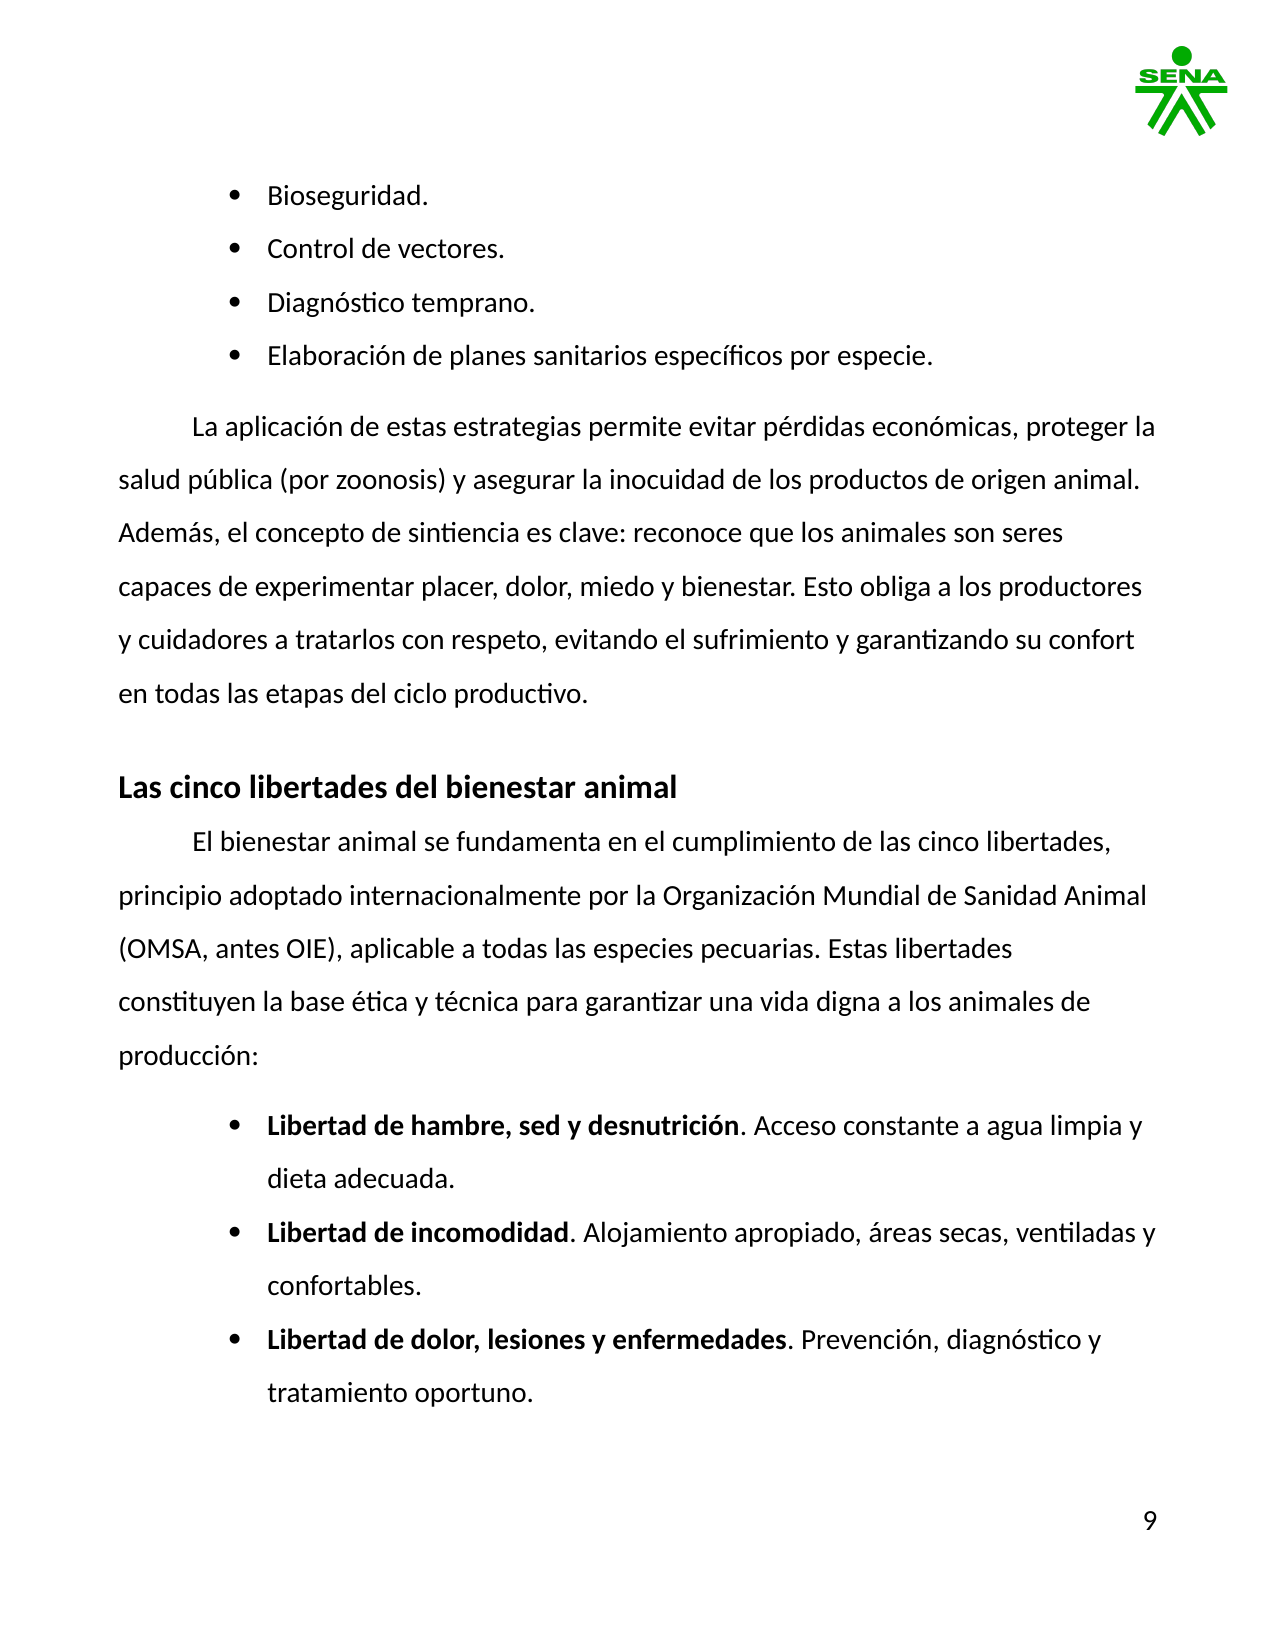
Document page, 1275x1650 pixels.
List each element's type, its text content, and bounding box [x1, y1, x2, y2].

list Diagnóstico temprano. [229, 284, 1157, 320]
list Elaboración de planes sanitarios específicos por especie. [229, 337, 1157, 373]
list Libertad de hambre, sed y desnutrición. Acceso constante a agua limpia y dieta adecuada. [229, 1107, 1157, 1196]
picture [1135, 46, 1228, 136]
list Libertad de dolor, lesiones y enfermedades. Prevención, diagnóstico y tratamiento oportuno. [229, 1321, 1157, 1410]
list Bioseguridad. [229, 177, 1157, 213]
text El bienestar animal se fundamenta en el cumplimiento de las cinco libertades, principio adoptado internacionalmente por la Organización Mundial de Sanidad Animal (OMSA, antes OIE), aplicable a todas las especies pecuarias. Estas libertades constituyen la base ética y técnica para garantizar una vida digna a los animales de producción: [118, 823, 1157, 1072]
list Libertad de incomodidad. Alojamiento apropiado, áreas secas, ventiladas y confortables. [229, 1214, 1157, 1303]
subtitle Las cinco libertades del bienestar animal [118, 766, 1157, 806]
text La aplicación de estas estrategias permite evitar pérdidas económicas, proteger la salud pública (por zoonosis) y asegurar la inocuidad de los productos de origen animal. Además, el concepto de sintiencia es clave: reconoce que los animales son seres capaces de experimentar placer, dolor, miedo y bienestar. Esto obliga a los productores y cuidadores a tratarlos con respeto, evitando el sufrimiento y garantizando su confort en todas las etapas del ciclo productivo. [118, 408, 1157, 710]
list Control de vectores. [229, 231, 1157, 266]
